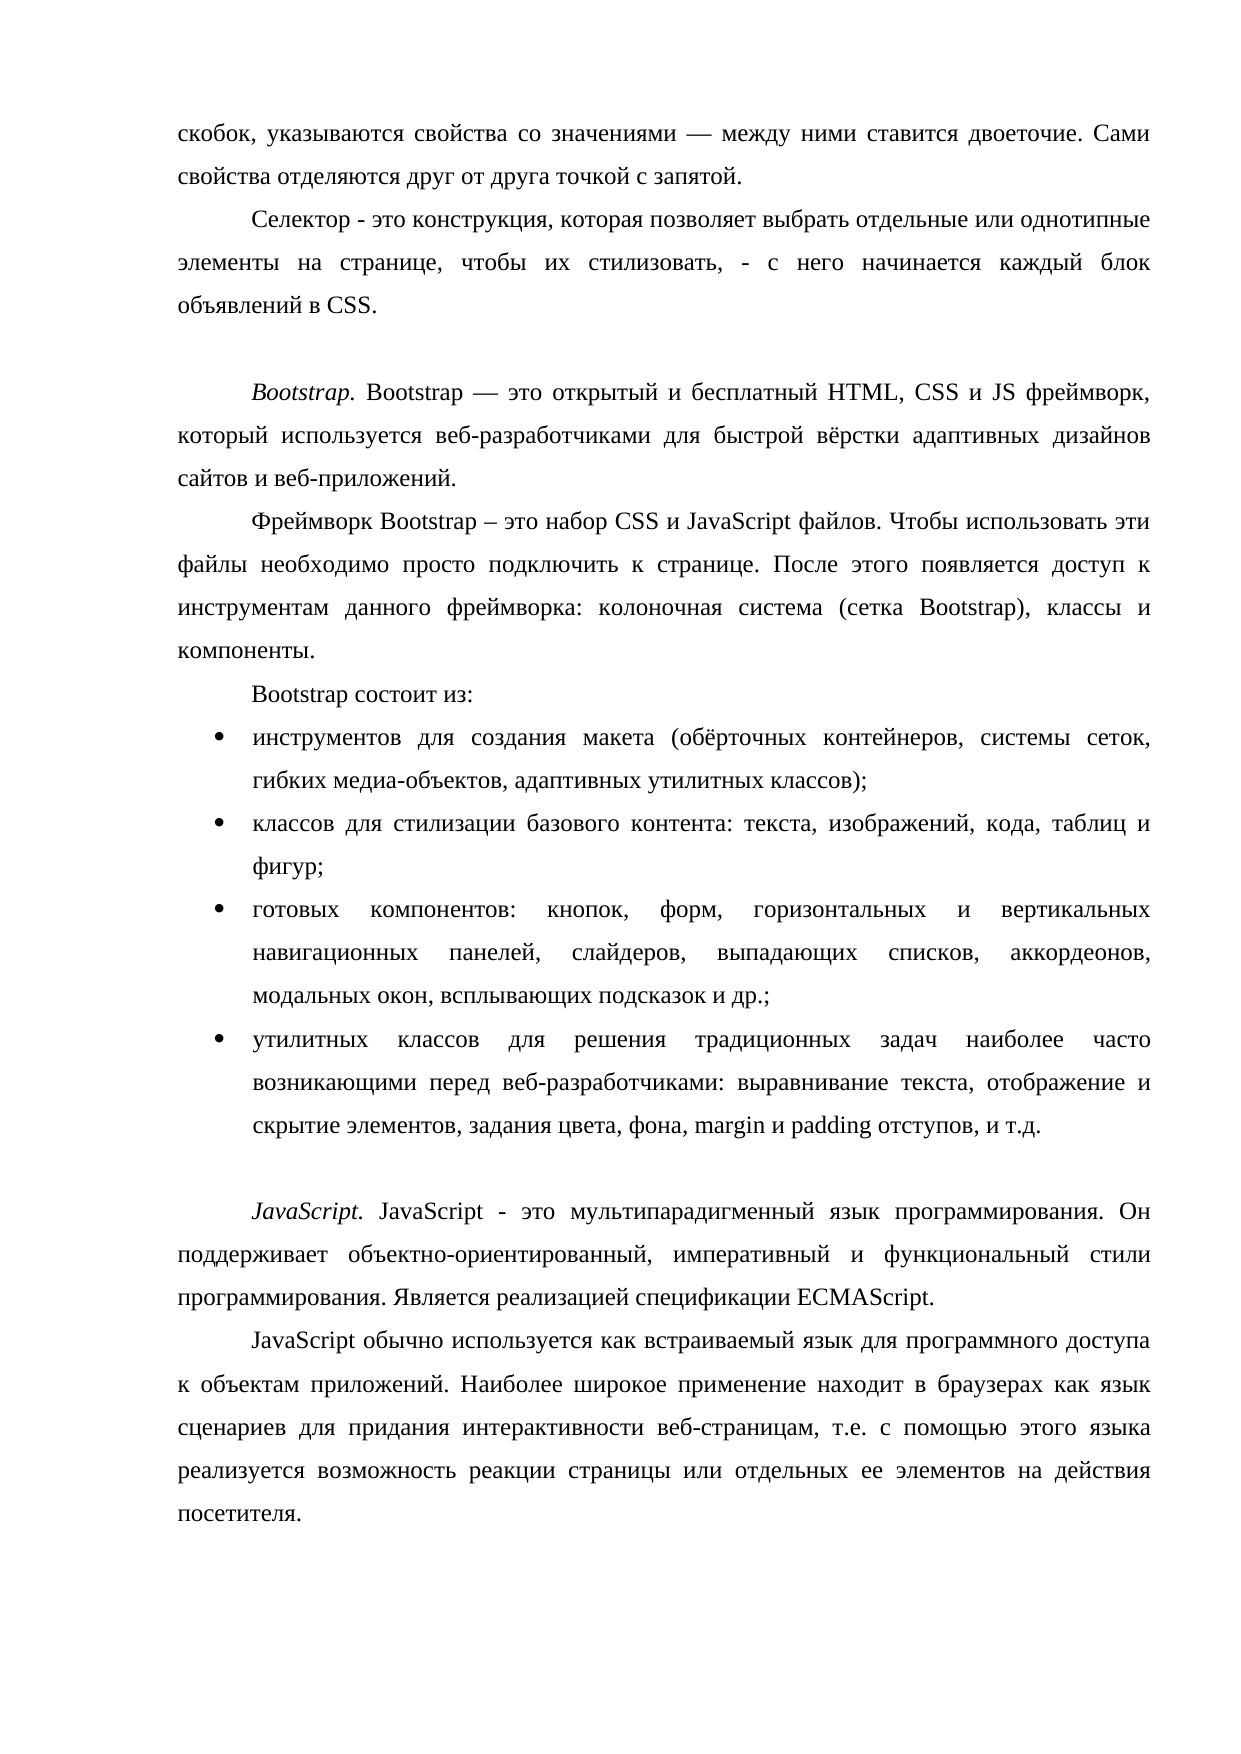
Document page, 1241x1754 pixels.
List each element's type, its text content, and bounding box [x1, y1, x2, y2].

list инструментов для создания макета (обёрточных контейнеров, системы сеток, гибких медиа-объектов, адаптивных утилитных классов); [215, 722, 1152, 794]
list классов для стилизации базового контента: текста, изображений, кода, таблиц и фигур; [215, 808, 1152, 880]
text Селектор - это конструкция, которая позволяет выбрать отдельные или однотипные элементы на странице, чтобы их стилизовать, - с него начинается каждый блок объявлений в CSS. [177, 204, 1152, 319]
text JavaScript обычно используется как встраиваемый язык для программного доступа к объектам приложений. Наиболее широкое применение находит в браузерах как язык сценариев для придания интерактивности веб-страницам, т.е. с помощью этого языка реализуется возможность реакции страницы или отдельных ее элементов на действия посетителя. [177, 1326, 1152, 1527]
list утилитных классов для решения традиционных задач наиболее часто возникающими перед веб-разработчиками: выравнивание текста, отображение и скрытие элементов, задания цвета, фона, margin и padding отступов, и т.д. [215, 1024, 1152, 1139]
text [177, 118, 1152, 190]
text Bootstrap состоит из: [177, 679, 1152, 707]
text Bootstrap. Bootstrap — это открытый и бесплатный HTML, CSS и JS фреймворк, который используется веб-разработчиками для быстрой вёрстки адаптивных дизайнов сайтов и веб-приложений. [177, 377, 1152, 492]
list готовых компонентов: кнопок, форм, горизонтальных и вертикальных навигационных панелей, слайдеров, выпадающих списков, аккордеонов, модальных окон, всплывающих подсказок и др.; [215, 894, 1152, 1009]
text Фреймворк Bootstrap – это набор CSS и JavaScript файлов. Чтобы использовать эти файлы необходимо просто подключить к странице. После этого появляется доступ к инструментам данного фреймворка: колоночная система (сетка Bootstrap), классы и компоненты. [177, 506, 1152, 664]
text JavaScript. JavaScript - это мультипарадигменный язык программирования. Он поддерживает объектно-ориентированный, императивный и функциональный стили программирования. Является реализацией спецификации ECMAScript. [177, 1196, 1152, 1311]
